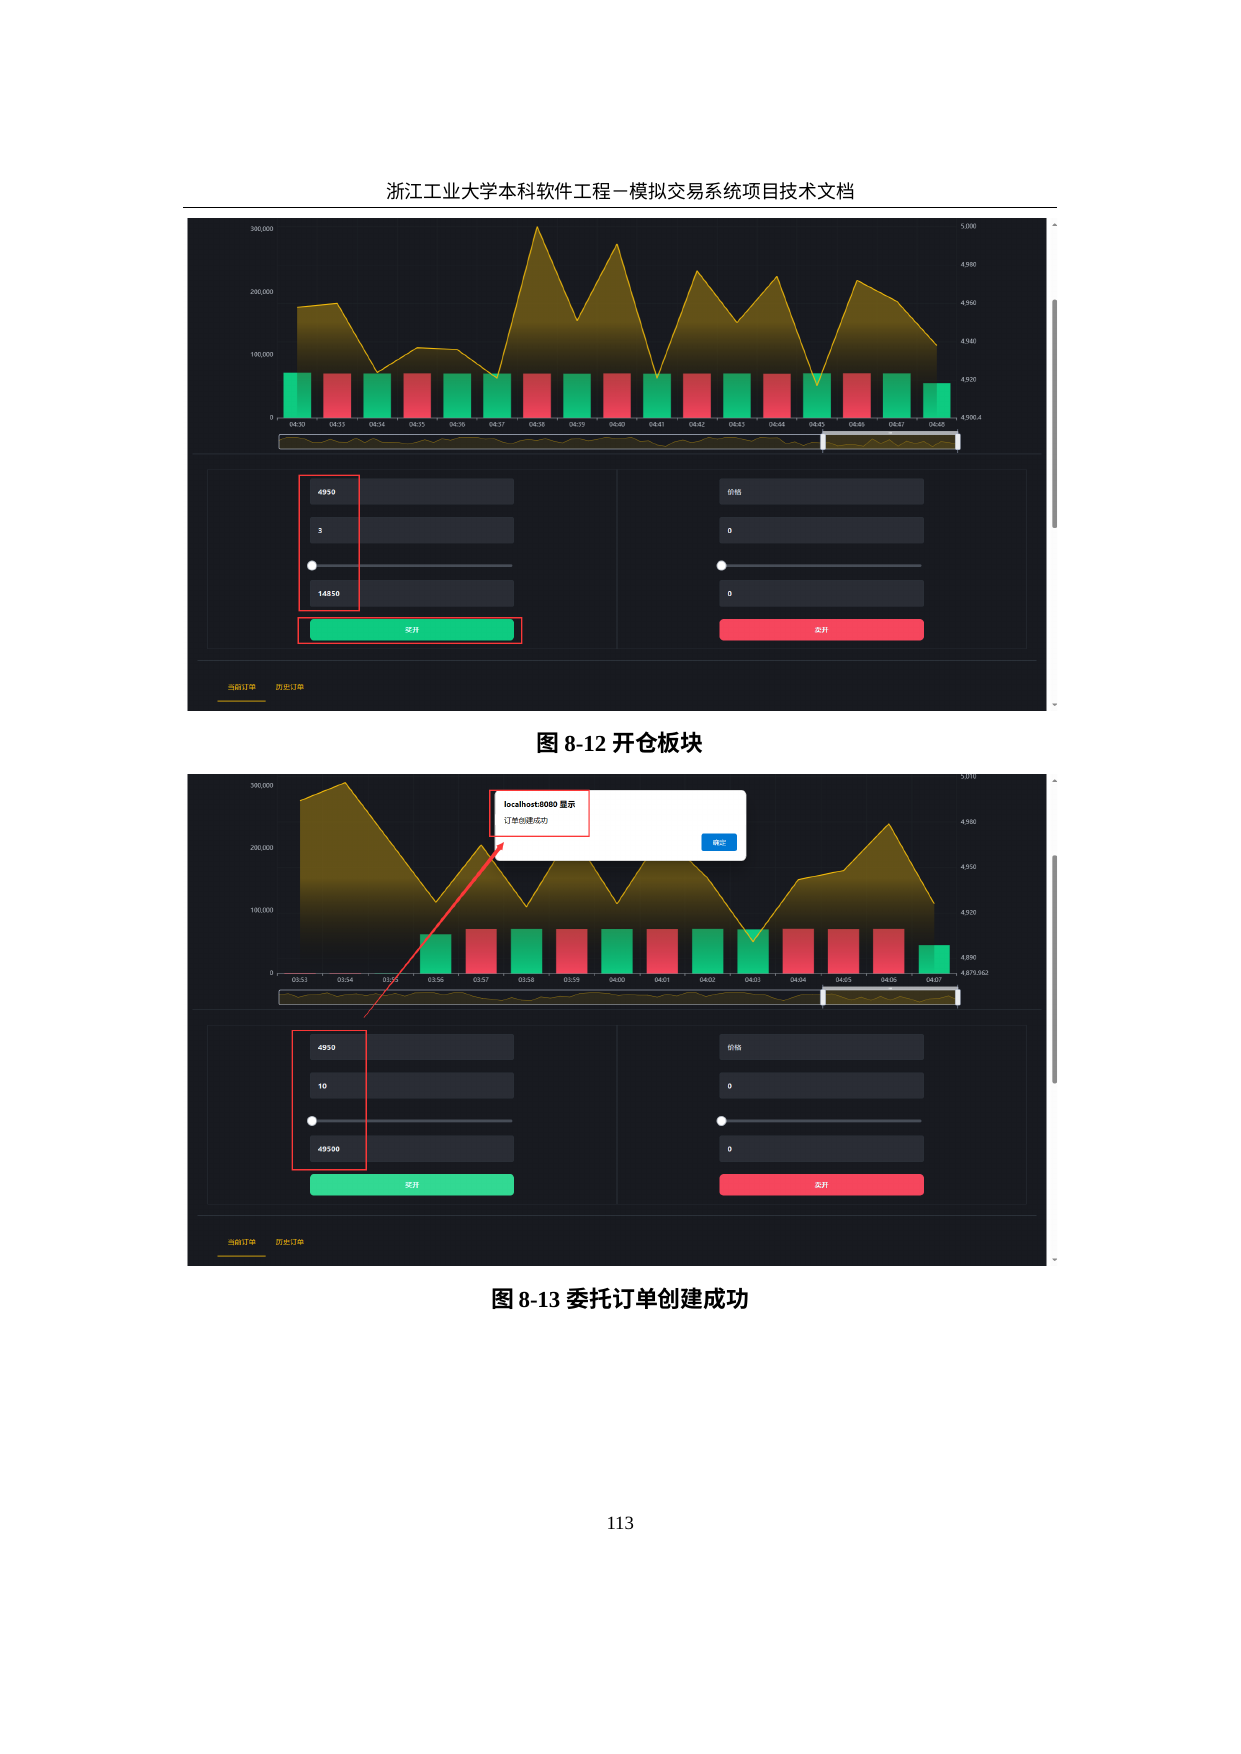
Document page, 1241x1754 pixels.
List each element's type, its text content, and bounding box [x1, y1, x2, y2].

text 图8-13 委托订单创建成功 [183, 1280, 1057, 1314]
picture [183, 774, 1058, 1266]
text 图8-12 开仓板块 [183, 725, 1057, 758]
picture [183, 218, 1058, 711]
